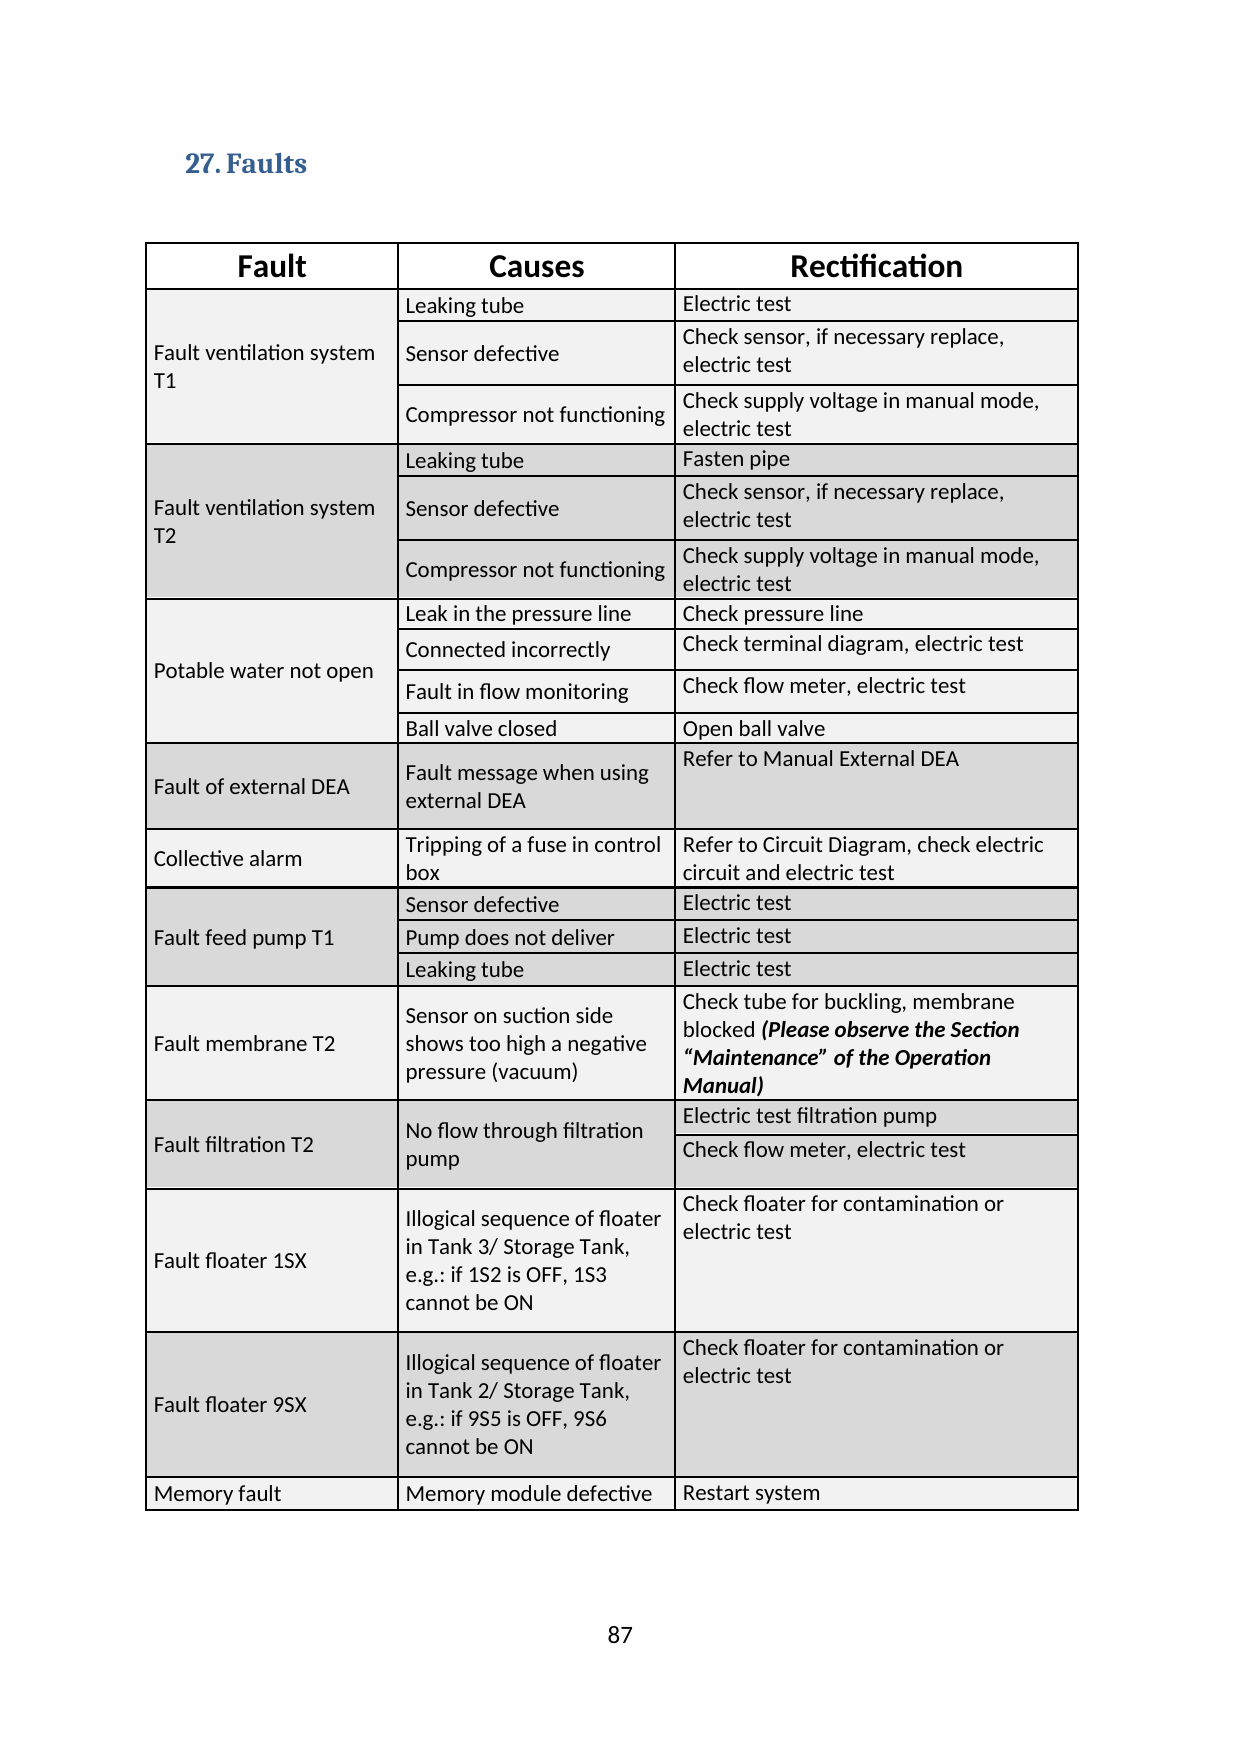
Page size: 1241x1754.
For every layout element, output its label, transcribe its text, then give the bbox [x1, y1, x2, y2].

table_cell Fault floater 9SX [147, 1333, 397, 1476]
table_cell Check supply voltage in manual mode, electric test [676, 541, 1077, 597]
table_cell Check flow meter, electric test [676, 1136, 1077, 1187]
table_cell Connected incorrectly [399, 630, 674, 669]
table_cell Fault membrane T2 [147, 987, 397, 1099]
table_cell Sensor defective [399, 477, 674, 539]
table_cell Electric test [676, 921, 1077, 952]
table_cell Open ball valve [676, 714, 1077, 742]
table_cell Leaking tube [399, 954, 674, 985]
table_cell Check sensor, if necessary replace, electric test [676, 477, 1077, 539]
table_cell Ball valve closed [399, 714, 674, 742]
table_cell Check supply voltage in manual mode, electric test [676, 386, 1077, 442]
table_cell Leaking tube [399, 290, 674, 320]
table_cell Sensor on suction side shows too high a negative pressure (vacuum) [399, 987, 674, 1099]
table_cell Fasten pipe [676, 445, 1077, 475]
table_cell Compressor not functioning [399, 386, 674, 442]
table_cell Check flow meter, electric test [676, 671, 1077, 712]
table_cell Fault feed pump T1 [147, 889, 397, 985]
table_cell Memory module defective [399, 1478, 674, 1509]
table_cell Sensor defective [399, 322, 674, 384]
table_cell Electric test [676, 954, 1077, 985]
table_cell Check floater for contamination or electric test [676, 1190, 1077, 1331]
table_cell Check floater for contamination or electric test [676, 1333, 1077, 1476]
table_cell Check pressure line [676, 600, 1077, 627]
table_cell Fault in flow monitoring [399, 671, 674, 712]
table_cell Illogical sequence of floater in Tank 2/ Storage Tank, e.g.: if 9S5 is OFF, 9S6 cannot be ON [399, 1333, 674, 1476]
table_cell Tripping of a fuse in control box [399, 830, 674, 886]
table_header Fault [147, 244, 397, 287]
table_cell Fault ventilation system T1 [147, 290, 397, 442]
table_cell Electric test [676, 889, 1077, 919]
table_header Rectification [676, 244, 1077, 287]
table_cell Fault ventilation system T2 [147, 445, 397, 597]
table_cell Sensor defective [399, 889, 674, 919]
table_cell No flow through filtration pump [399, 1101, 674, 1187]
table_cell Check terminal diagram, electric test [676, 630, 1077, 669]
table_cell Fault filtration T2 [147, 1101, 397, 1187]
table_cell Compressor not functioning [399, 541, 674, 597]
table_cell Fault message when using external DEA [399, 744, 674, 828]
table_cell Fault floater 1SX [147, 1190, 397, 1331]
table_cell Check tube for buckling, membrane blocked (Please observe the Section “Maintenance” of the Operation Manual) [676, 987, 1077, 1099]
table_cell Electric test filtration pump [676, 1101, 1077, 1133]
table_cell Potable water not open [147, 600, 397, 742]
table_cell Collective alarm [147, 830, 397, 886]
subtitle Faults [185, 148, 1092, 181]
table_cell Refer to Circuit Diagram, check electric circuit and electric test [676, 830, 1077, 886]
table_cell Pump does not deliver [399, 921, 674, 952]
table_cell Leaking tube [399, 445, 674, 475]
table_cell Refer to Manual External DEA [676, 744, 1077, 828]
table_cell Memory fault [147, 1478, 397, 1509]
table_cell Restart system [676, 1478, 1077, 1509]
table_header Causes [399, 244, 674, 287]
table_cell Check sensor, if necessary replace, electric test [676, 322, 1077, 384]
table_cell Leak in the pressure line [399, 600, 674, 627]
table_cell Illogical sequence of floater in Tank 3/ Storage Tank, e.g.: if 1S2 is OFF, 1S3 cannot be ON [399, 1190, 674, 1331]
table_cell Electric test [676, 290, 1077, 320]
table_cell Fault of external DEA [147, 744, 397, 828]
